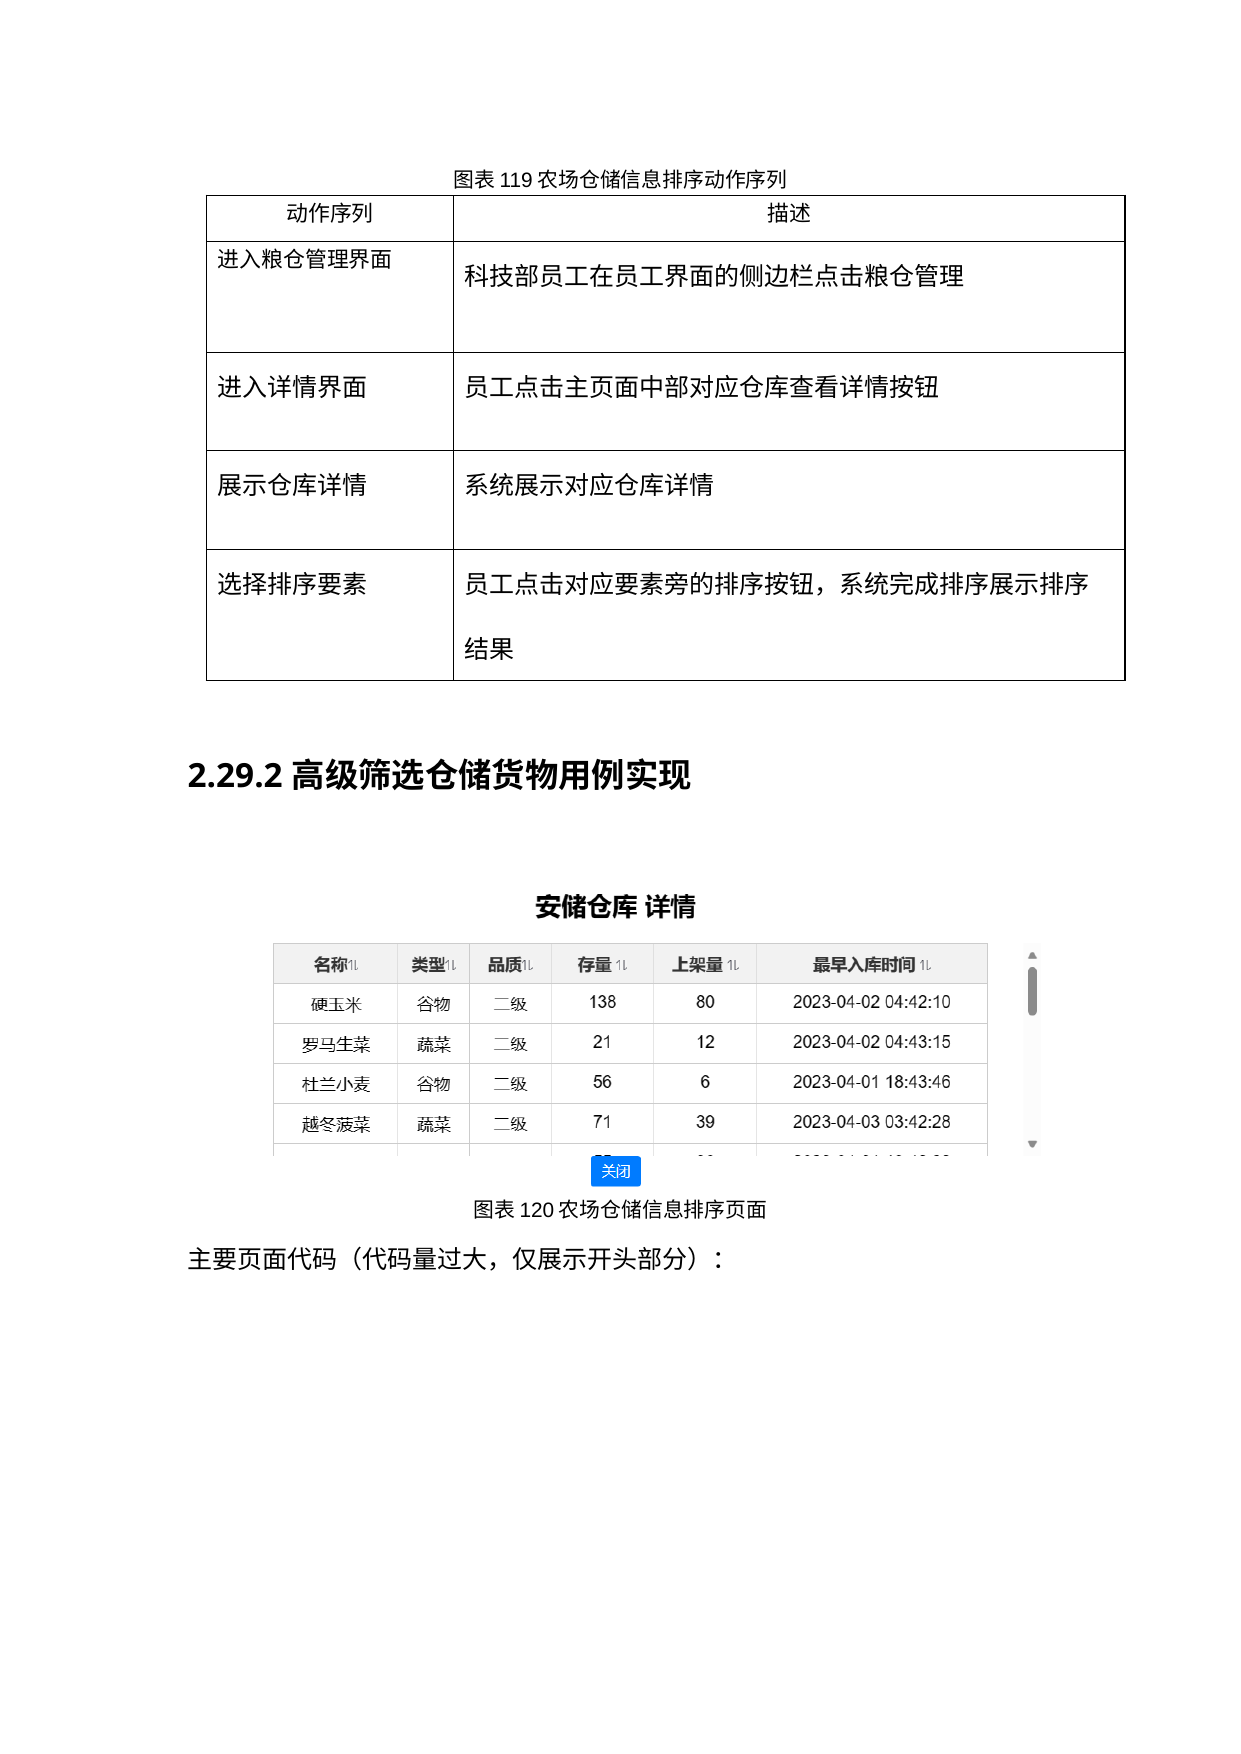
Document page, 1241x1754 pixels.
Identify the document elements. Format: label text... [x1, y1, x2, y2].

table_cell 员工点击主页面中部对应仓库查看详情按钮 [454, 353, 1124, 450]
table_cell 系统展示对应仓库详情 [454, 451, 1124, 549]
table_header 描述 [454, 196, 1124, 241]
table_header 动作序列 [207, 196, 453, 241]
subtitle 2.29.2 高级筛选仓储货物用例实现 [187, 740, 1053, 805]
table_cell 员工点击对应要素旁的排序按钮，系统完成排序展示排序结果 [454, 550, 1124, 680]
table_cell 选择排序要素 [207, 550, 453, 680]
picture [187, 867, 1052, 1192]
table_cell 进入粮仓管理界面 [207, 242, 453, 352]
table_cell 科技部员工在员工界面的侧边栏点击粮仓管理 [454, 242, 1124, 352]
text 主要页面代码（代码量过大，仅展示开头部分）： [187, 1225, 1053, 1290]
table_cell 展示仓库详情 [207, 451, 453, 549]
table_cell 进入详情界面 [207, 353, 453, 450]
